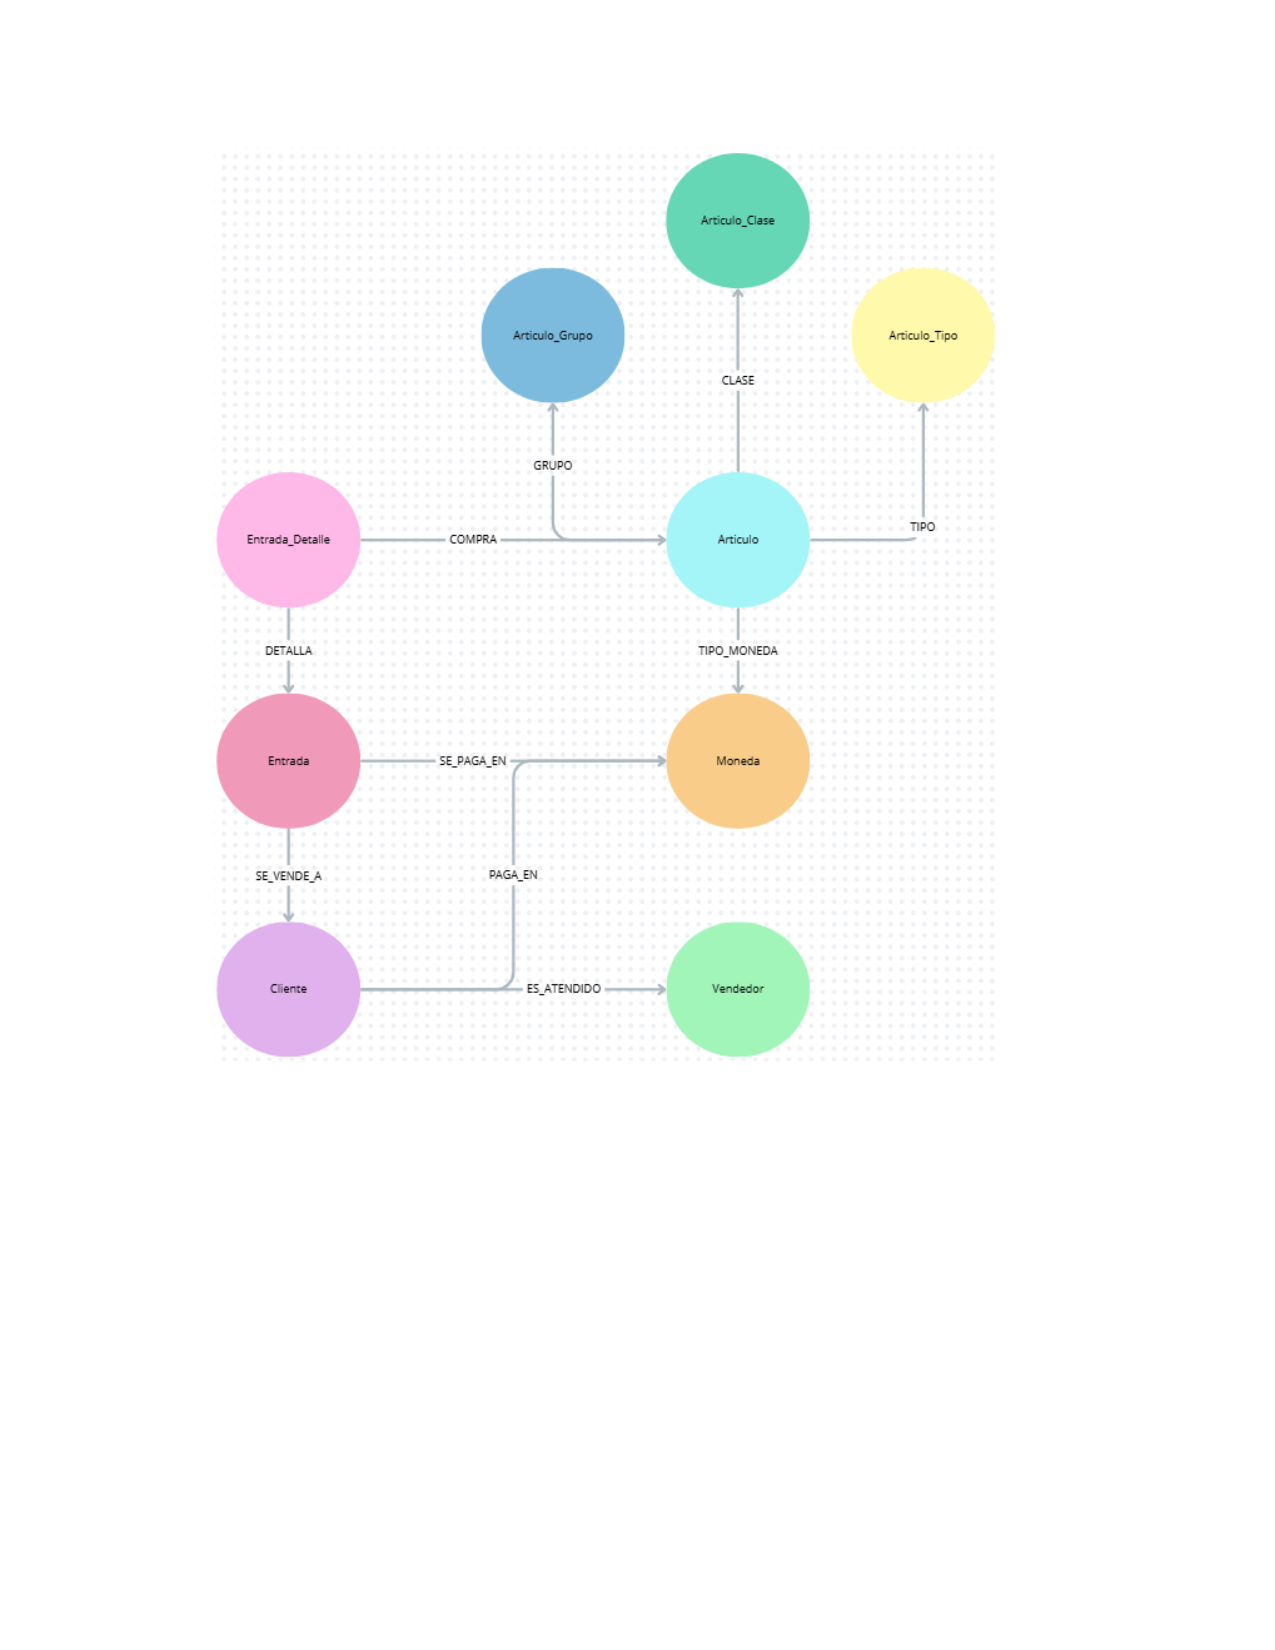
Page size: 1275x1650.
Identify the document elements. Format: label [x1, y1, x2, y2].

picture [214, 147, 1000, 1063]
